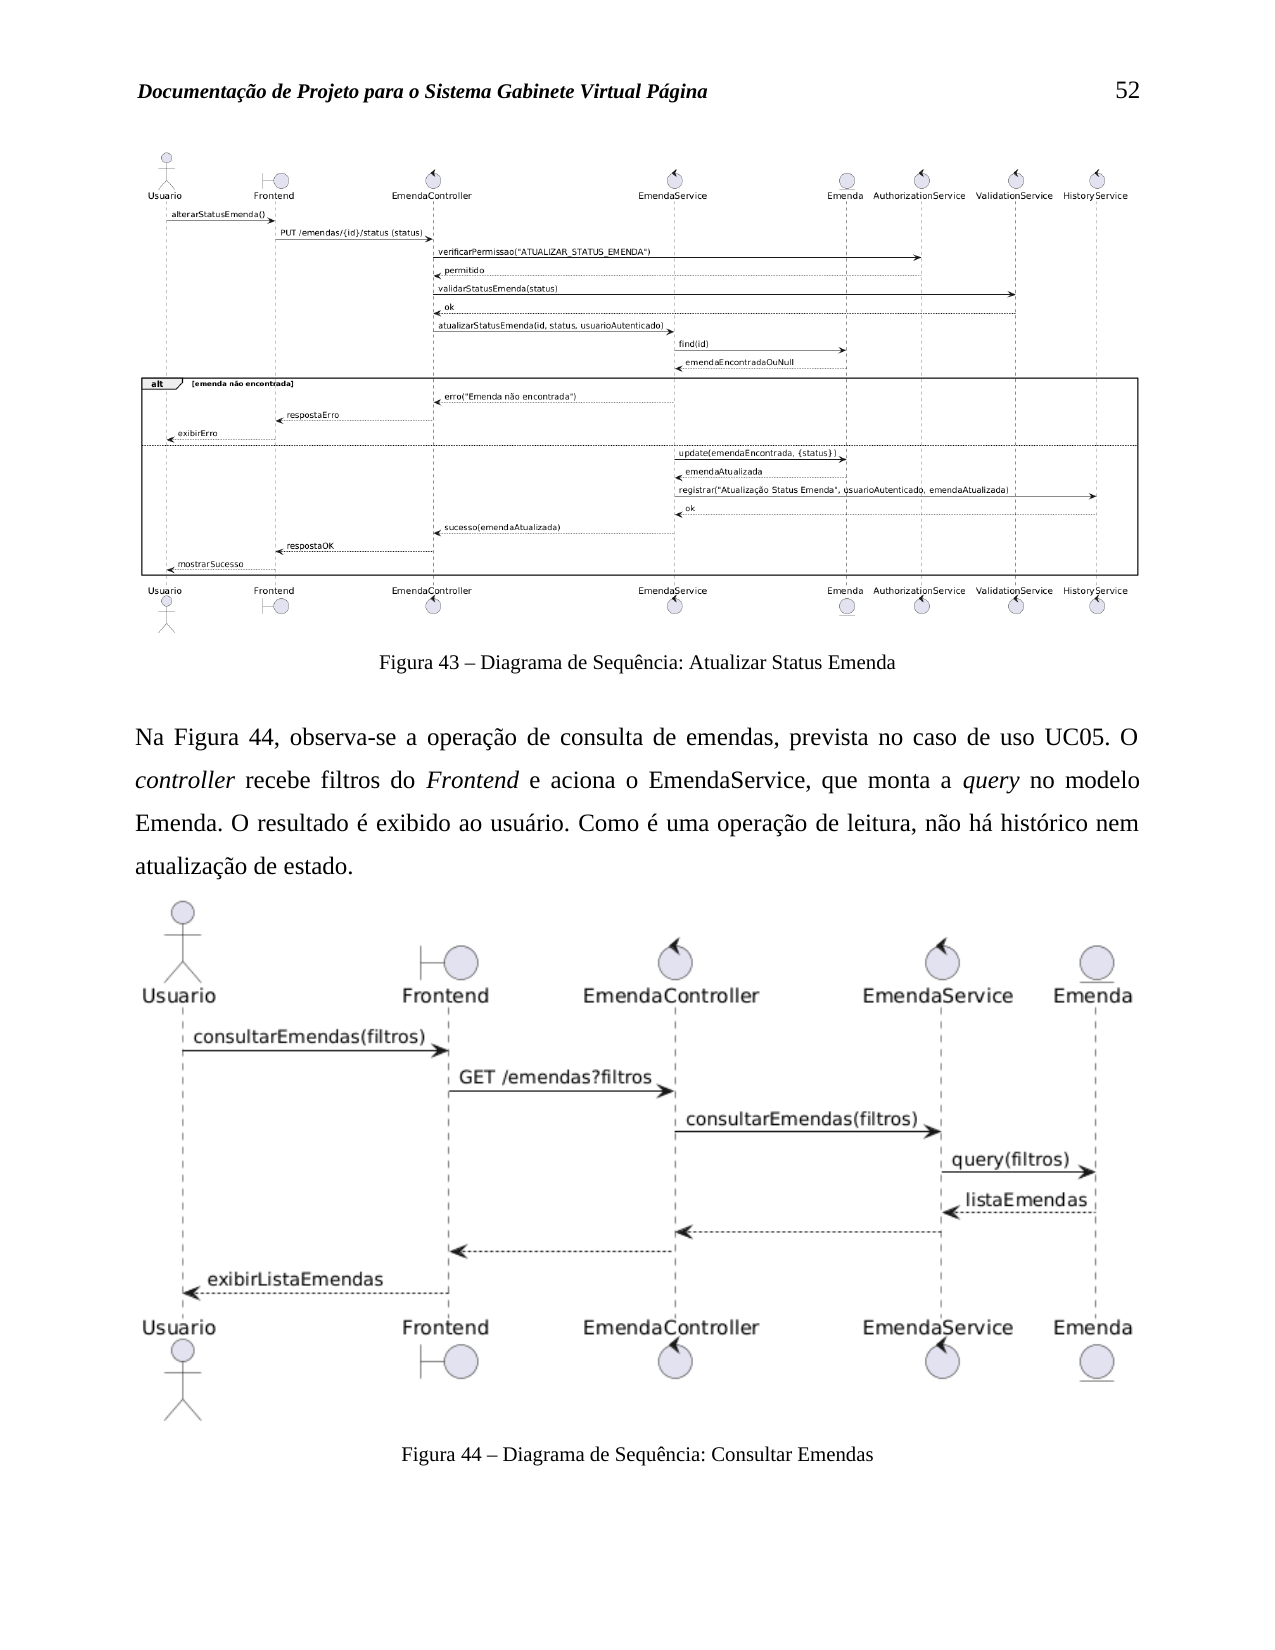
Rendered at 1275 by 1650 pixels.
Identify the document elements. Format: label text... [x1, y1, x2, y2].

picture [135, 150, 1140, 636]
text Figura 43 – Diagrama de Sequência: Atualizar Status Emenda [135, 650, 1140, 674]
picture [135, 894, 1140, 1428]
text Figura 44 – Diagrama de Sequência: Consultar Emendas [135, 1442, 1140, 1466]
text Na Figura 44, observa-se a operação de consulta de emendas, prevista no caso de uso UC05. O controller recebe filtros do Frontend e aciona o EmendaService, que monta a query no modelo Emenda. O resultado é exibido ao usuário. Como é uma operação de leitura, não há histórico nem atualização de estado. [135, 722, 1140, 880]
